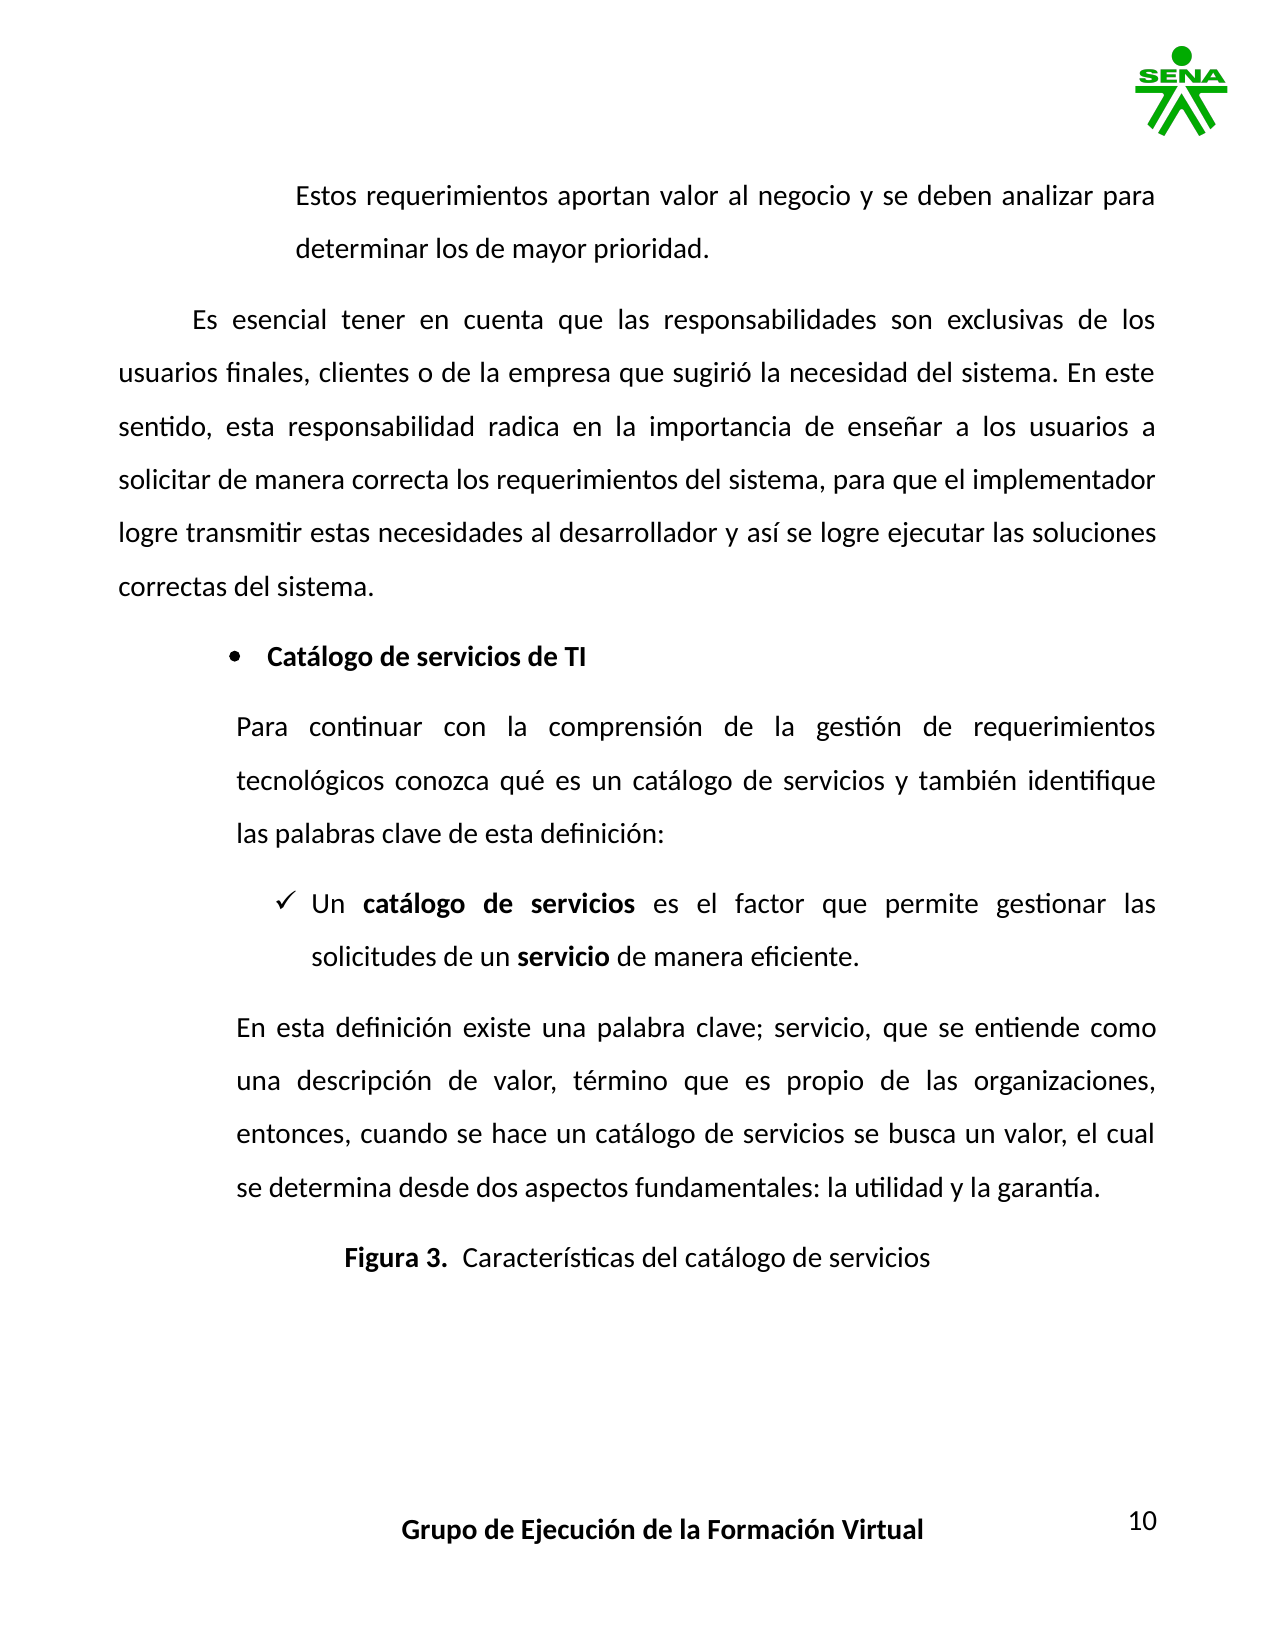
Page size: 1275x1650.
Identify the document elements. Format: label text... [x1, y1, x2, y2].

picture [1135, 46, 1228, 136]
list Catálogo de servicios de TI [229, 638, 1157, 674]
text Para continuar con la comprensión de la gestión de requerimientos tecnológicos conozca qué es un catálogo de servicios y también identifique las palabras clave de esta definición: [236, 708, 1157, 851]
text Es esencial tener en cuenta que las responsabilidades son exclusivas de los usuarios finales, clientes o de la empresa que sugirió la necesidad del sistema. En este sentido, esta responsabilidad radica en la importancia de enseñar a los usuarios a solicitar de manera correcta los requerimientos del sistema, para que el implementador logre transmitir estas necesidades al desarrollador y así se logre ejecutar las soluciones correctas del sistema. [118, 301, 1157, 603]
text En esta definición existe una palabra clave; servicio, que se entiende como una descripción de valor, término que es propio de las organizaciones, entonces, cuando se hace un catálogo de servicios se busca un valor, el cual se determina desde dos aspectos fundamentales: la utilidad y la garantía. [236, 1009, 1157, 1204]
list Un catálogo de servicios es el factor que permite gestionar las solicitudes de un servicio de manera eficiente. [274, 885, 1157, 974]
text Características del catálogo de servicios [118, 1239, 1157, 1275]
list Estos requerimientos aportan valor al negocio y se deben analizar para determinar los de mayor prioridad. [295, 177, 1157, 266]
